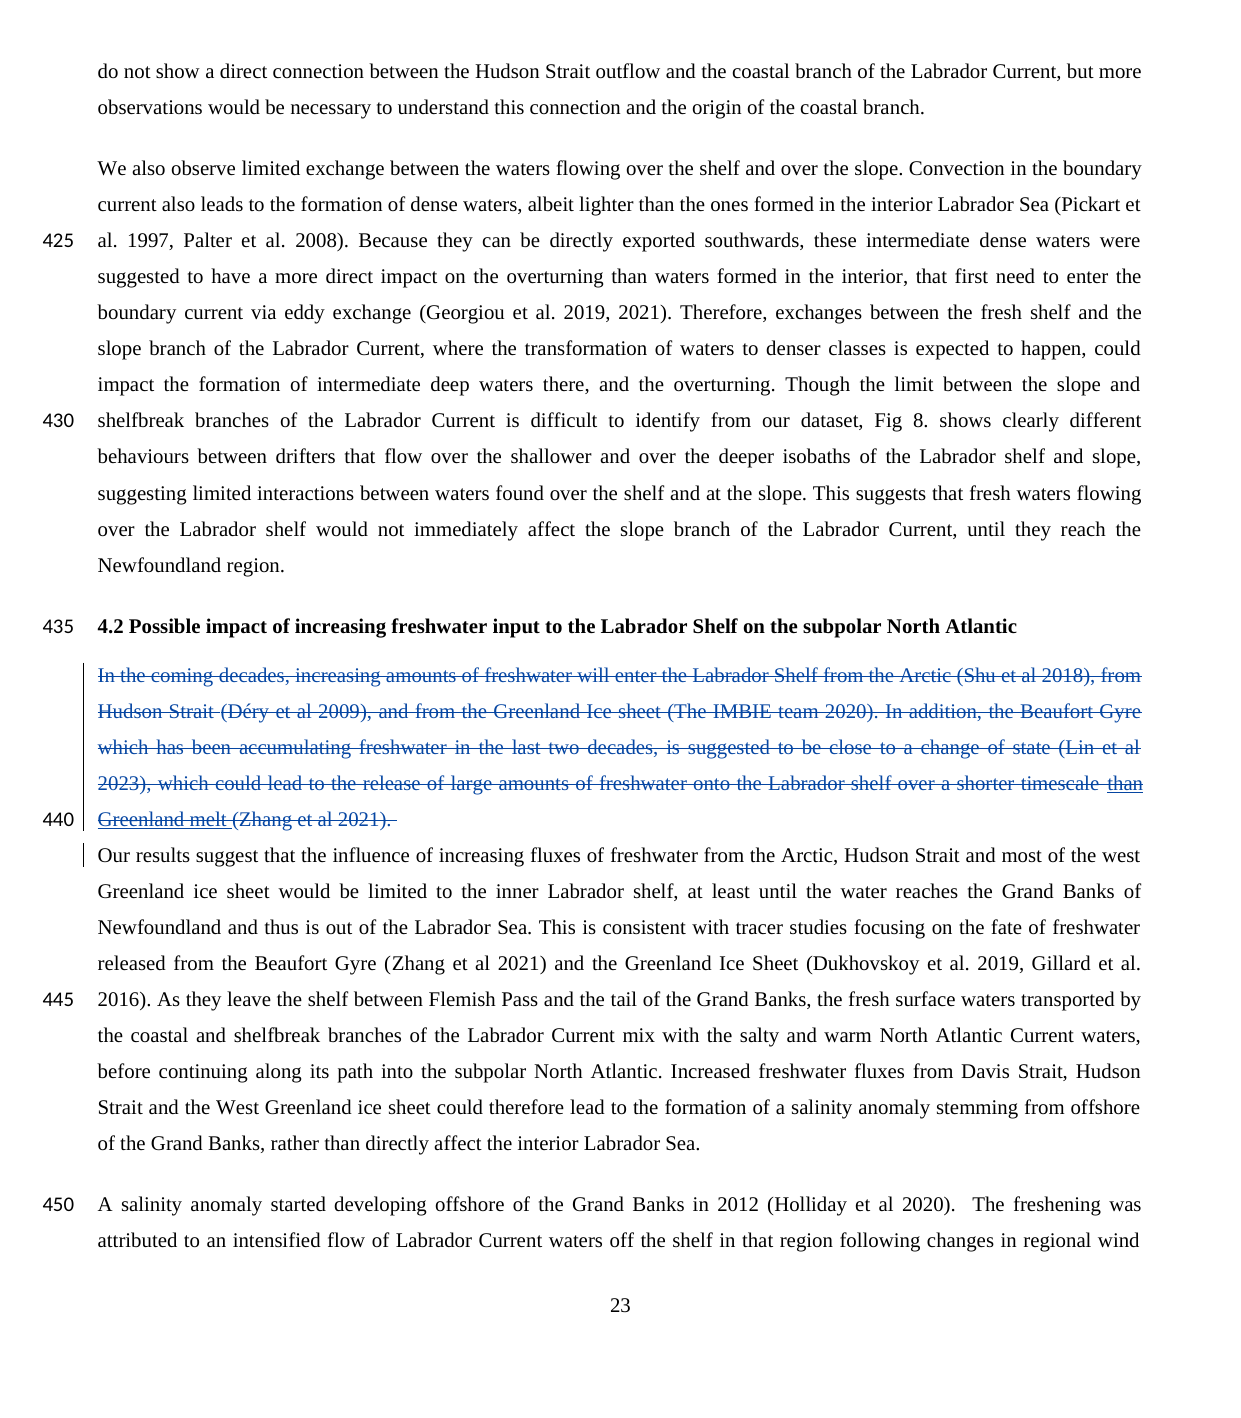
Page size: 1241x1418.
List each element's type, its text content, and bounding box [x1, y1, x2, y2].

text Our results suggest that the influence of increasing fluxes of freshwater from the Arctic, Hudson Strait and most of the west Greenland ice sheet would be limited to the inner Labrador shelf, at least until the water reaches the Grand Banks of Newfoundland and thus is out of the Labrador Sea. This is consistent with tracer studies focusing on the fate of freshwater released from the Beaufort Gyre (Zhang et al 2021) and the Greenland Ice Sheet (Dukhovskoy et al. 2019, Gillard et al. 2016). As they leave the shelf between Flemish Pass and the tail of the Grand Banks, the fresh surface waters transported by the coastal and shelfbreak branches of the Labrador Current mix with the salty and warm North Atlantic Current waters, before continuing along its path into the subpolar North Atlantic. Increased freshwater fluxes from Davis Strait, Hudson Strait and the West Greenland ice sheet could therefore lead to the formation of a salinity anomaly stemming from offshore of the Grand Banks, rather than directly affect the interior Labrador Sea. [97, 843, 1143, 1155]
text We also observe limited exchange between the waters flowing over the shelf and over the slope. Convection in the boundary current also leads to the formation of dense waters, albeit lighter than the ones formed in the interior Labrador Sea (Pickart et al. 1997, Palter et al. 2008). Because they can be directly exported southwards, these intermediate dense waters were suggested to have a more direct impact on the overturning than waters formed in the interior, that first need to enter the boundary current via eddy exchange (Georgiou et al. 2019, 2021). Therefore, exchanges between the fresh shelf and the slope branch of the Labrador Current, where the transformation of waters to denser classes is expected to happen, could impact the formation of intermediate deep waters there, and the overturning. Though the limit between the slope and shelfbreak branches of the Labrador Current is difficult to identify from our dataset, Fig 8. shows clearly different behaviours between drifters that flow over the shallower and over the deeper isobaths of the Labrador shelf and slope, suggesting limited interactions between waters found over the shelf and at the slope. This suggests that fresh waters flowing over the Labrador shelf would not immediately affect the slope branch of the Labrador Current, until they reach the Newfoundland region. [97, 156, 1143, 577]
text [97, 59, 1143, 119]
subtitle 4.2 Possible impact of increasing freshwater input to the Labrador Shelf on the subpolar North Atlantic [97, 614, 1143, 638]
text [97, 1192, 1143, 1252]
